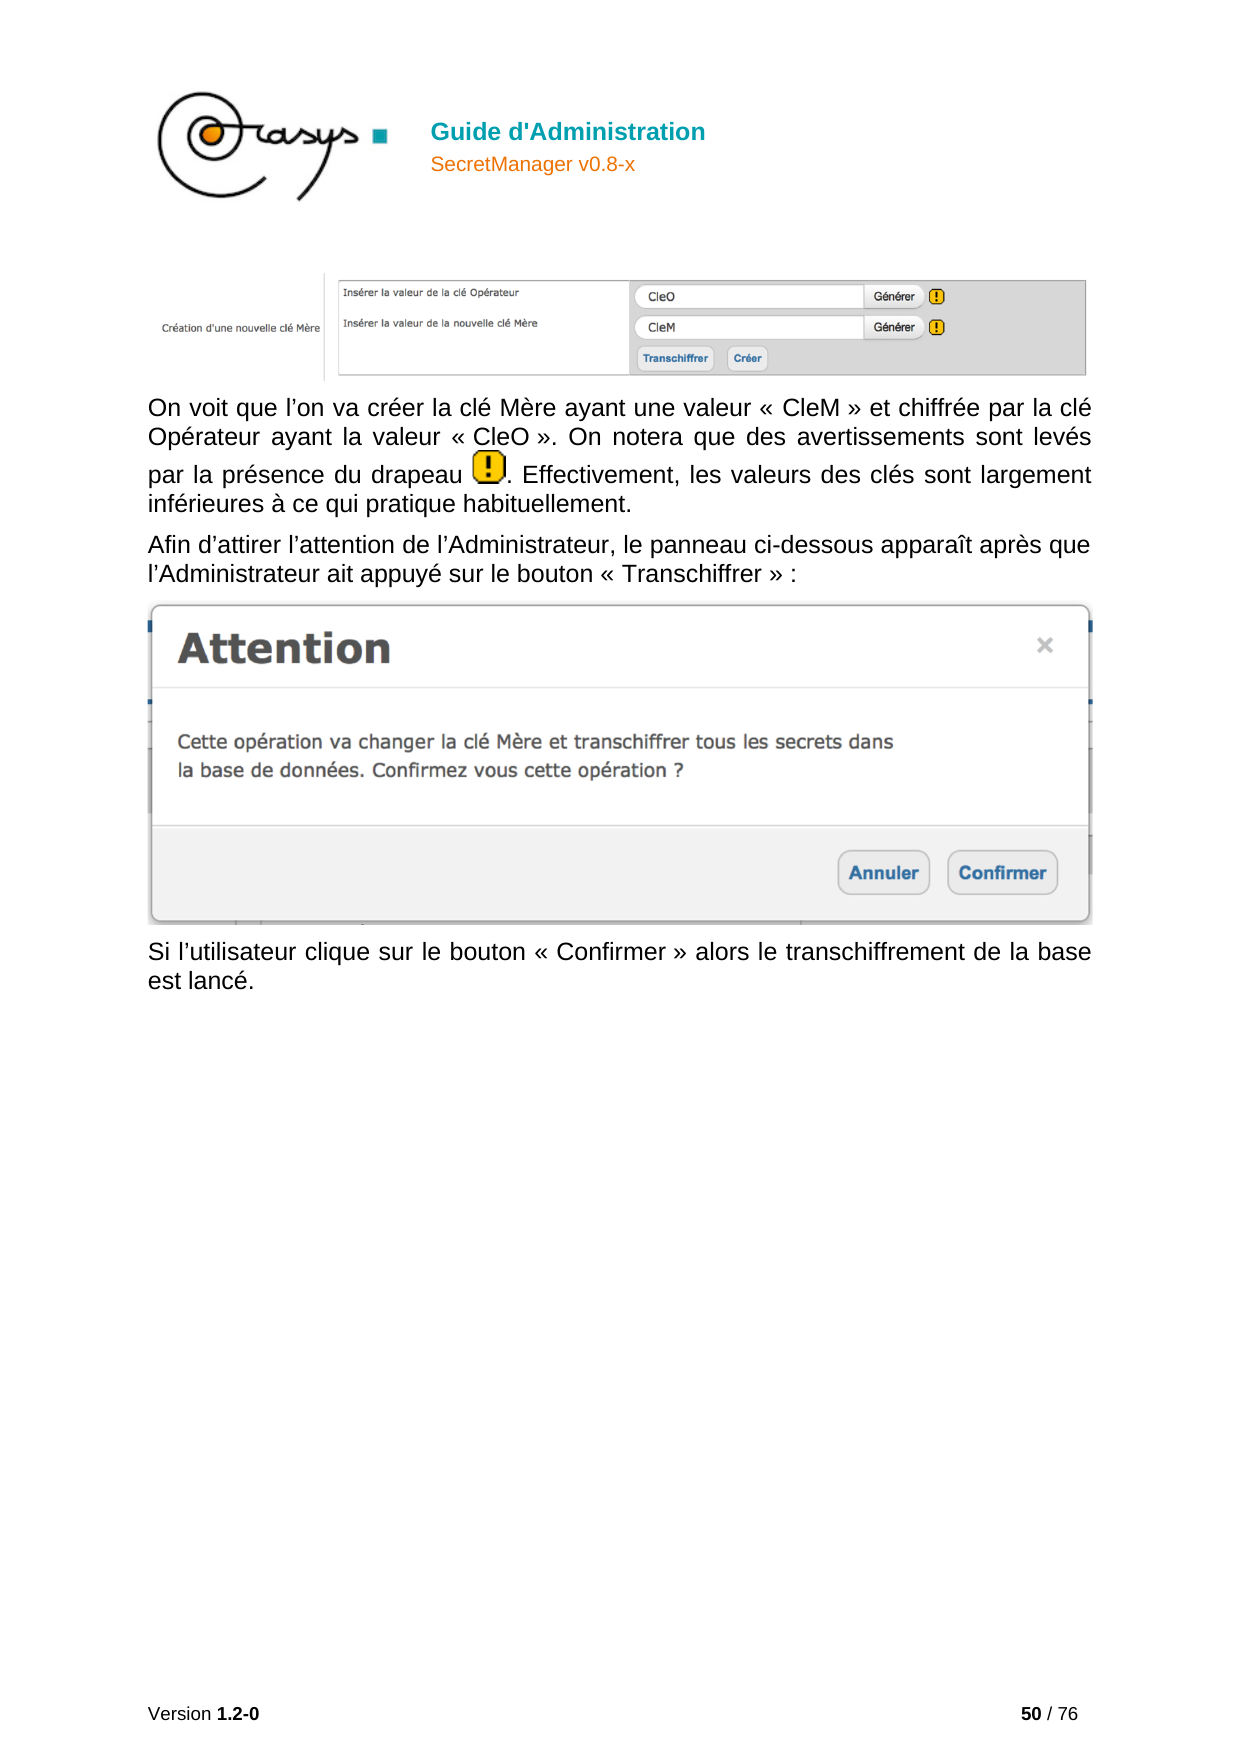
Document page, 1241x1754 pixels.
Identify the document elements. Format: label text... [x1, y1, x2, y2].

text On voit que l’on va créer la clé Mère ayant une valeur « CleM » et chiffrée par la clé Opérateur ayant la valeur « CleO ». On notera que des avertissements sont levés par la présence du drapeau . Effectivement, les valeurs des clés sont largement inférieures à ce qui pratique habituellement. [148, 393, 1092, 518]
text Si l’utilisateur clique sur le bouton « Confirmer » alors le transchiffrement de la base est lancé. [148, 937, 1092, 994]
picture [472, 450, 506, 484]
text Afin d’attirer l’attention de l’Administrateur, le panneau ci-dessous apparaît après que l’Administrateur ait appuyé sur le bouton « Transchiffrer » : [148, 531, 1092, 588]
picture [147, 273, 1093, 381]
picture [147, 80, 408, 220]
picture [147, 600, 1093, 925]
